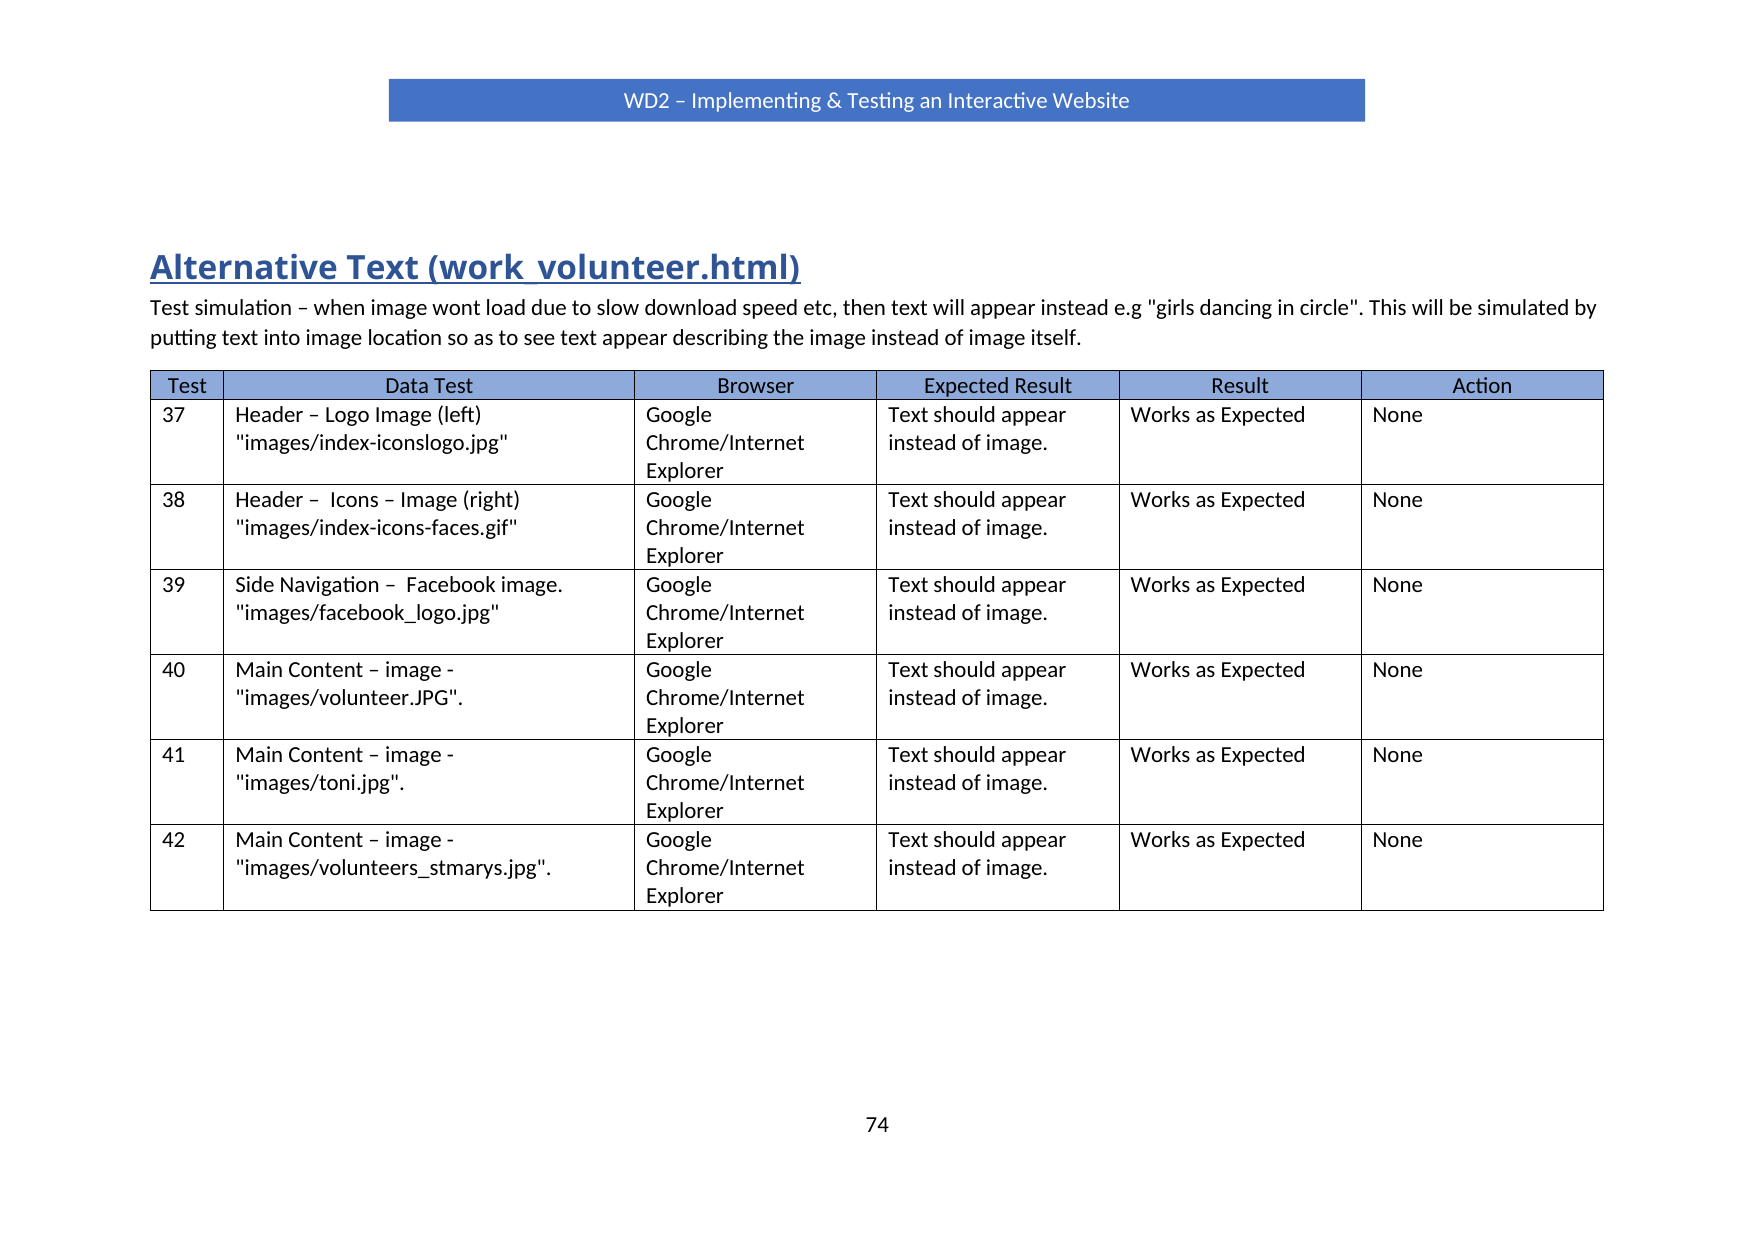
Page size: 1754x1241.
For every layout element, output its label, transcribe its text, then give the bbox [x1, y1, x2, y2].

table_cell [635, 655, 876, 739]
subtitle Alternative Text (work_volunteer.html) [150, 244, 1604, 289]
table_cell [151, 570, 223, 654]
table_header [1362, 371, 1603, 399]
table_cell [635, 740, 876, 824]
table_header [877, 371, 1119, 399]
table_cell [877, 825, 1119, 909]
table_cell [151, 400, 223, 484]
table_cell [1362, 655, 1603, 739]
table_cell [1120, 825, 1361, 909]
text Test simulation – when image wont load due to slow download speed etc, then text will appear instead e.g "girls dancing in circle". This will be simulated by putting text into image location so as to see text appear describing the image instead of image itself. [150, 293, 1604, 351]
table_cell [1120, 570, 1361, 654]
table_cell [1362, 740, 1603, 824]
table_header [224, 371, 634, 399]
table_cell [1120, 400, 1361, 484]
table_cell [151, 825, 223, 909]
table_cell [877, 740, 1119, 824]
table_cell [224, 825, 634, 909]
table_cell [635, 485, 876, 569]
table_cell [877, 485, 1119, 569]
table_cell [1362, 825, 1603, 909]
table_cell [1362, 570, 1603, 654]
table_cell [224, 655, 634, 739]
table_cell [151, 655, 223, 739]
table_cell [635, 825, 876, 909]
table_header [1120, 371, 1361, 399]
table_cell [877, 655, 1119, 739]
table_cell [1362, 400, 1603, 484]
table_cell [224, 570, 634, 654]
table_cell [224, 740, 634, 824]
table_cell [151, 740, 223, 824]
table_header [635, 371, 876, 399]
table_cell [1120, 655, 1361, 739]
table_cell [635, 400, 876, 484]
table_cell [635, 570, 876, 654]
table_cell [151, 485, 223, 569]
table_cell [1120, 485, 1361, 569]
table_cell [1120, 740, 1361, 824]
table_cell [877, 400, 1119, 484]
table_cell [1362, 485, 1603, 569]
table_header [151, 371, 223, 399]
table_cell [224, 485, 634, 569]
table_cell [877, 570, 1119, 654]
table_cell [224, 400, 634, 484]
